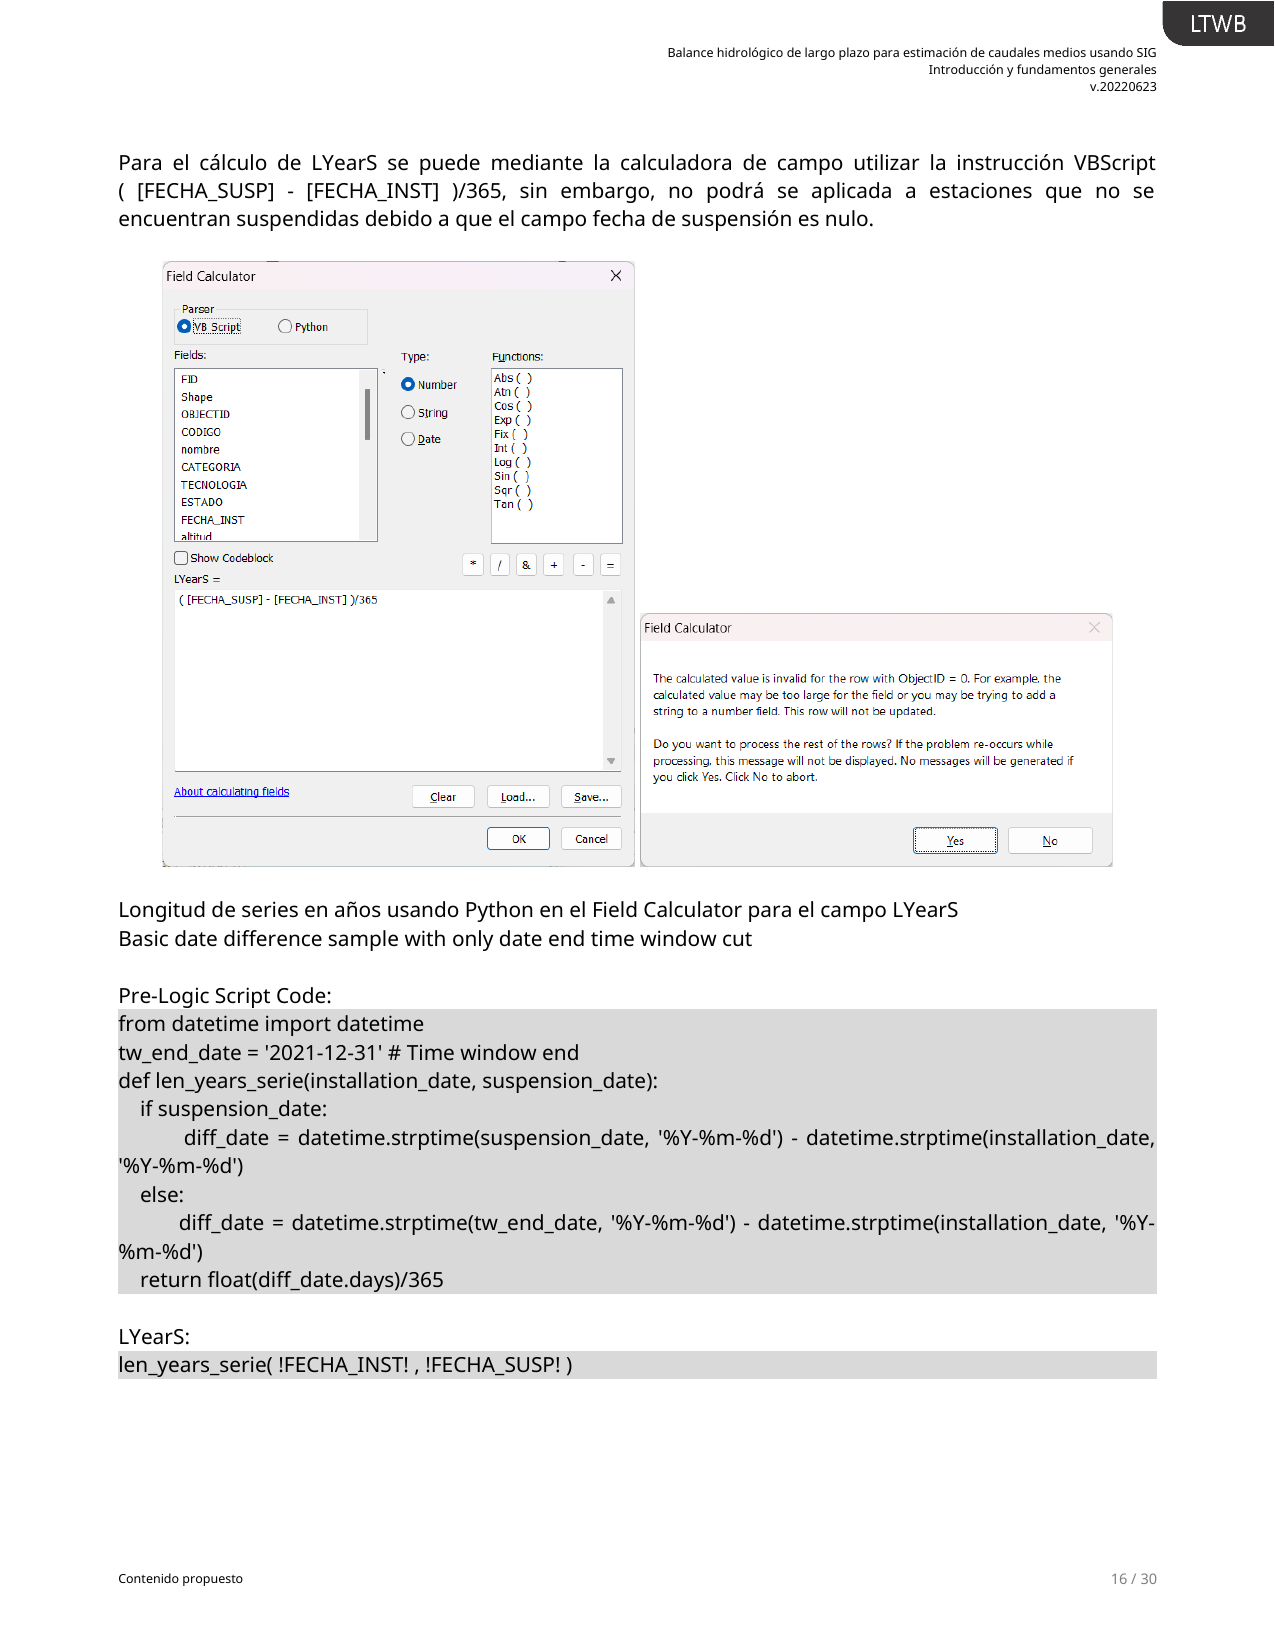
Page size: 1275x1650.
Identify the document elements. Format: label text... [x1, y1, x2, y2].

text diff_date = datetime.strptime(tw_end_date, '%Y-%m-%d') - datetime.strptime(installation_date, '%Y-%m-%d') [118, 1208, 1157, 1265]
text diff_date = datetime.strptime(suspension_date, '%Y-%m-%d') - datetime.strptime(installation_date, '%Y-%m-%d') [118, 1123, 1157, 1180]
text len_years_serie( !FECHA_INST! , !FECHA_SUSP! ) [118, 1351, 1157, 1379]
picture [1162, 1, 1274, 46]
picture [640, 613, 1113, 867]
text Pre-Logic Script Code: [118, 981, 1157, 1009]
text tw_end_date = '2021-12-31' # Time window end [118, 1038, 1157, 1066]
text from datetime import datetime [118, 1009, 1157, 1038]
text else: [118, 1180, 1157, 1208]
text Basic date difference sample with only date end time window cut [118, 924, 1157, 952]
text def len_years_serie(installation_date, suspension_date): [118, 1066, 1157, 1094]
text Longitud de series en años usando Python en el Field Calculator para el campo LYearS [118, 896, 1157, 924]
text LYearS: [118, 1322, 1157, 1351]
text Para el cálculo de LYearS se puede mediante la calculadora de campo utilizar la instrucción VBScript ( [FECHA_SUSP] - [FECHA_INST] )/365, sin embargo, no podrá se aplicada a estaciones que no se encuentran suspendidas debido a que el campo fecha de suspensión es nulo. [118, 148, 1157, 233]
text return float(diff_date.days)/365 [118, 1265, 1157, 1294]
text if suspension_date: [118, 1094, 1157, 1123]
picture [162, 261, 635, 867]
